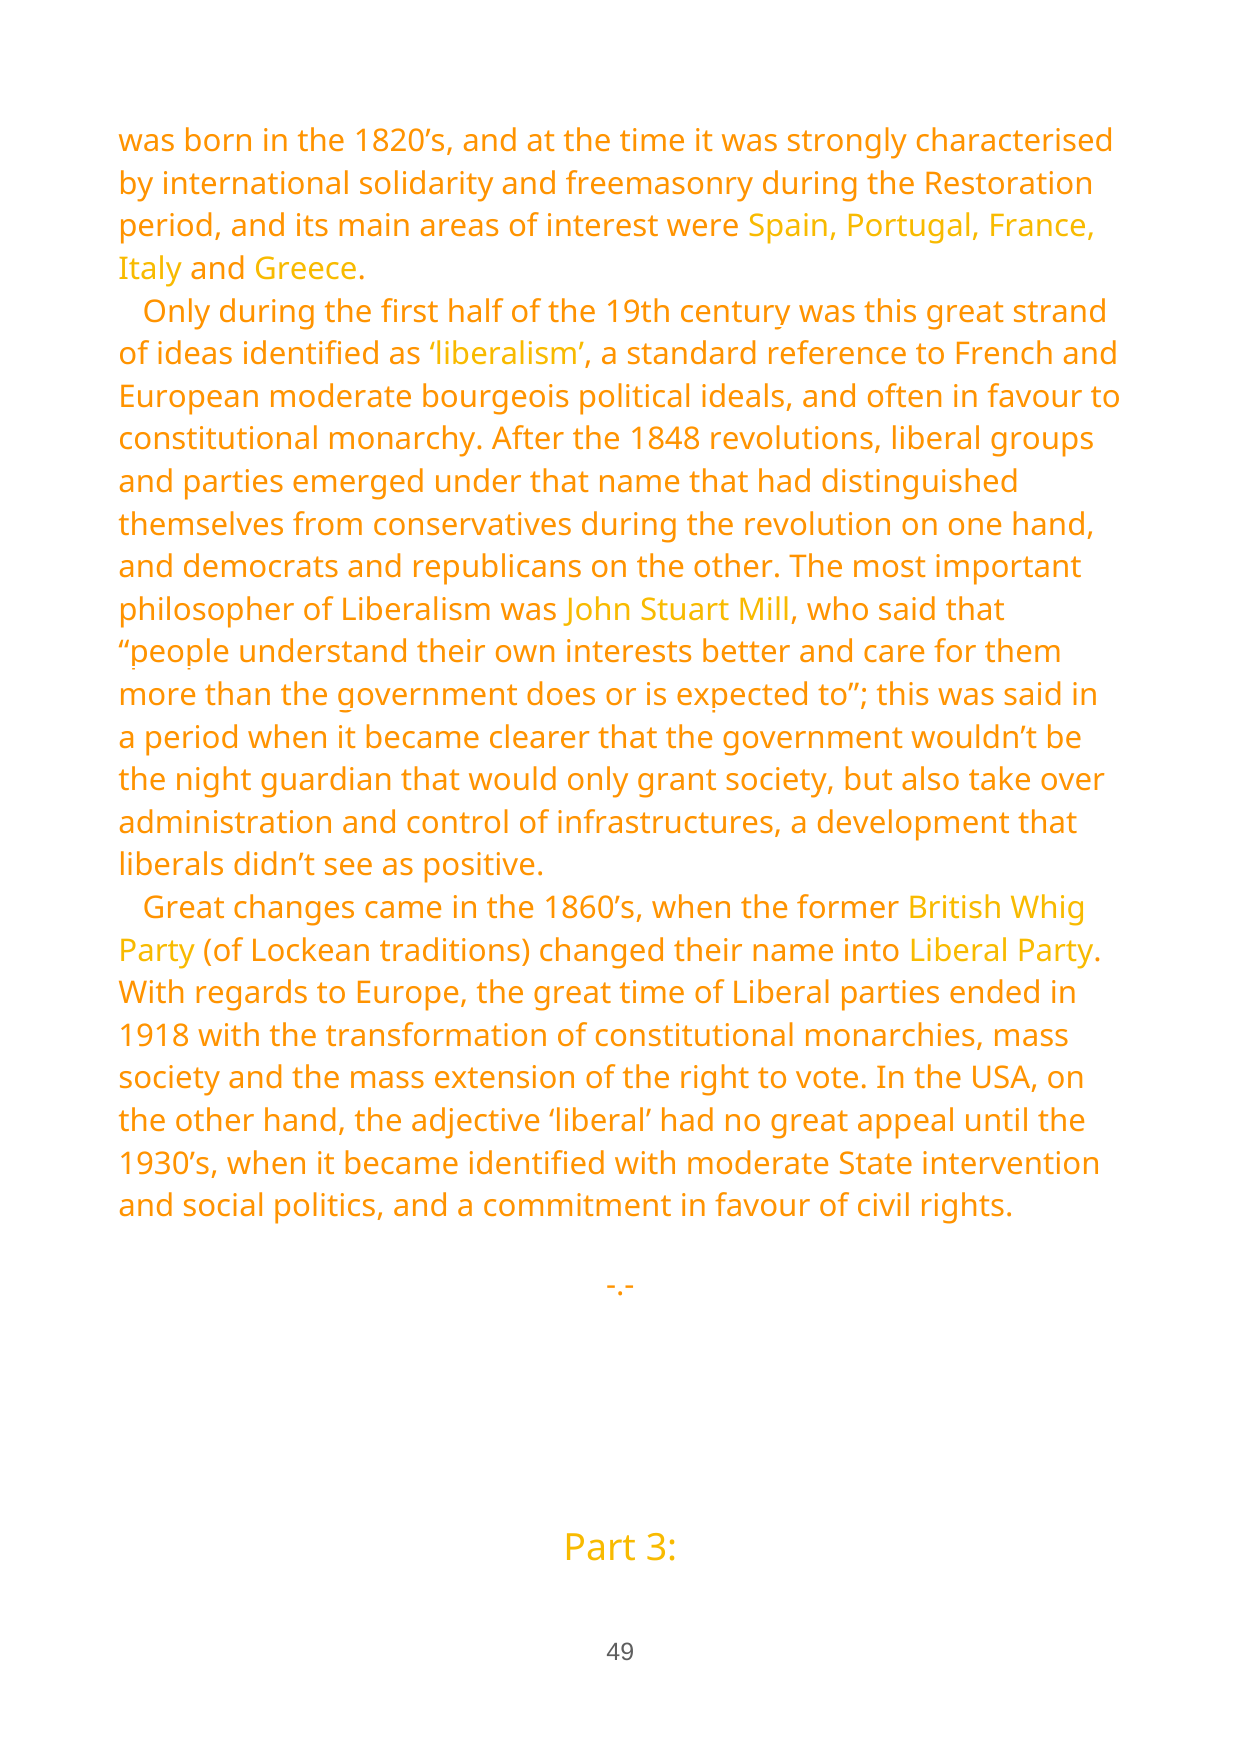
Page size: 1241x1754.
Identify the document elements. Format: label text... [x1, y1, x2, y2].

text -.- [118, 1262, 1122, 1304]
text Only during the first half of the 19th century was this great strand of ideas identified as ‘liberalism’, a standard reference to French and European moderate bourgeois political ideals, and often in favour to constitutional monarchy. After the 1848 revolutions, liberal groups and parties emerged under that name that had distinguished themselves from conservatives during the revolution on one hand, and democrats and republicans on the other. The most important philosopher of Liberalism was John Stuart Mill, who said that “people understand their own interests better and care for them more than the government does or is expected to”; this was said in a period when it became clearer that the government wouldn’t be the night guardian that would only grant society, but also take over administration and control of infrastructures, a development that liberals didn’t see as positive. [118, 288, 1122, 885]
text Great changes came in the 1860’s, when the former British Whig Party (of Lockean traditions) changed their name into Liberal Party. With regards to Europe, the great time of Liberal parties ended in 1918 with the transformation of constitutional monarchies, mass society and the mass extension of the right to vote. In the USA, on the other hand, the adjective ‘liberal’ had no great appeal until the 1930’s, when it became identified with moderate State intervention and social politics, and a commitment in favour of civil rights. [118, 885, 1122, 1226]
text Part 3: [118, 1520, 1122, 1571]
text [118, 118, 1122, 288]
